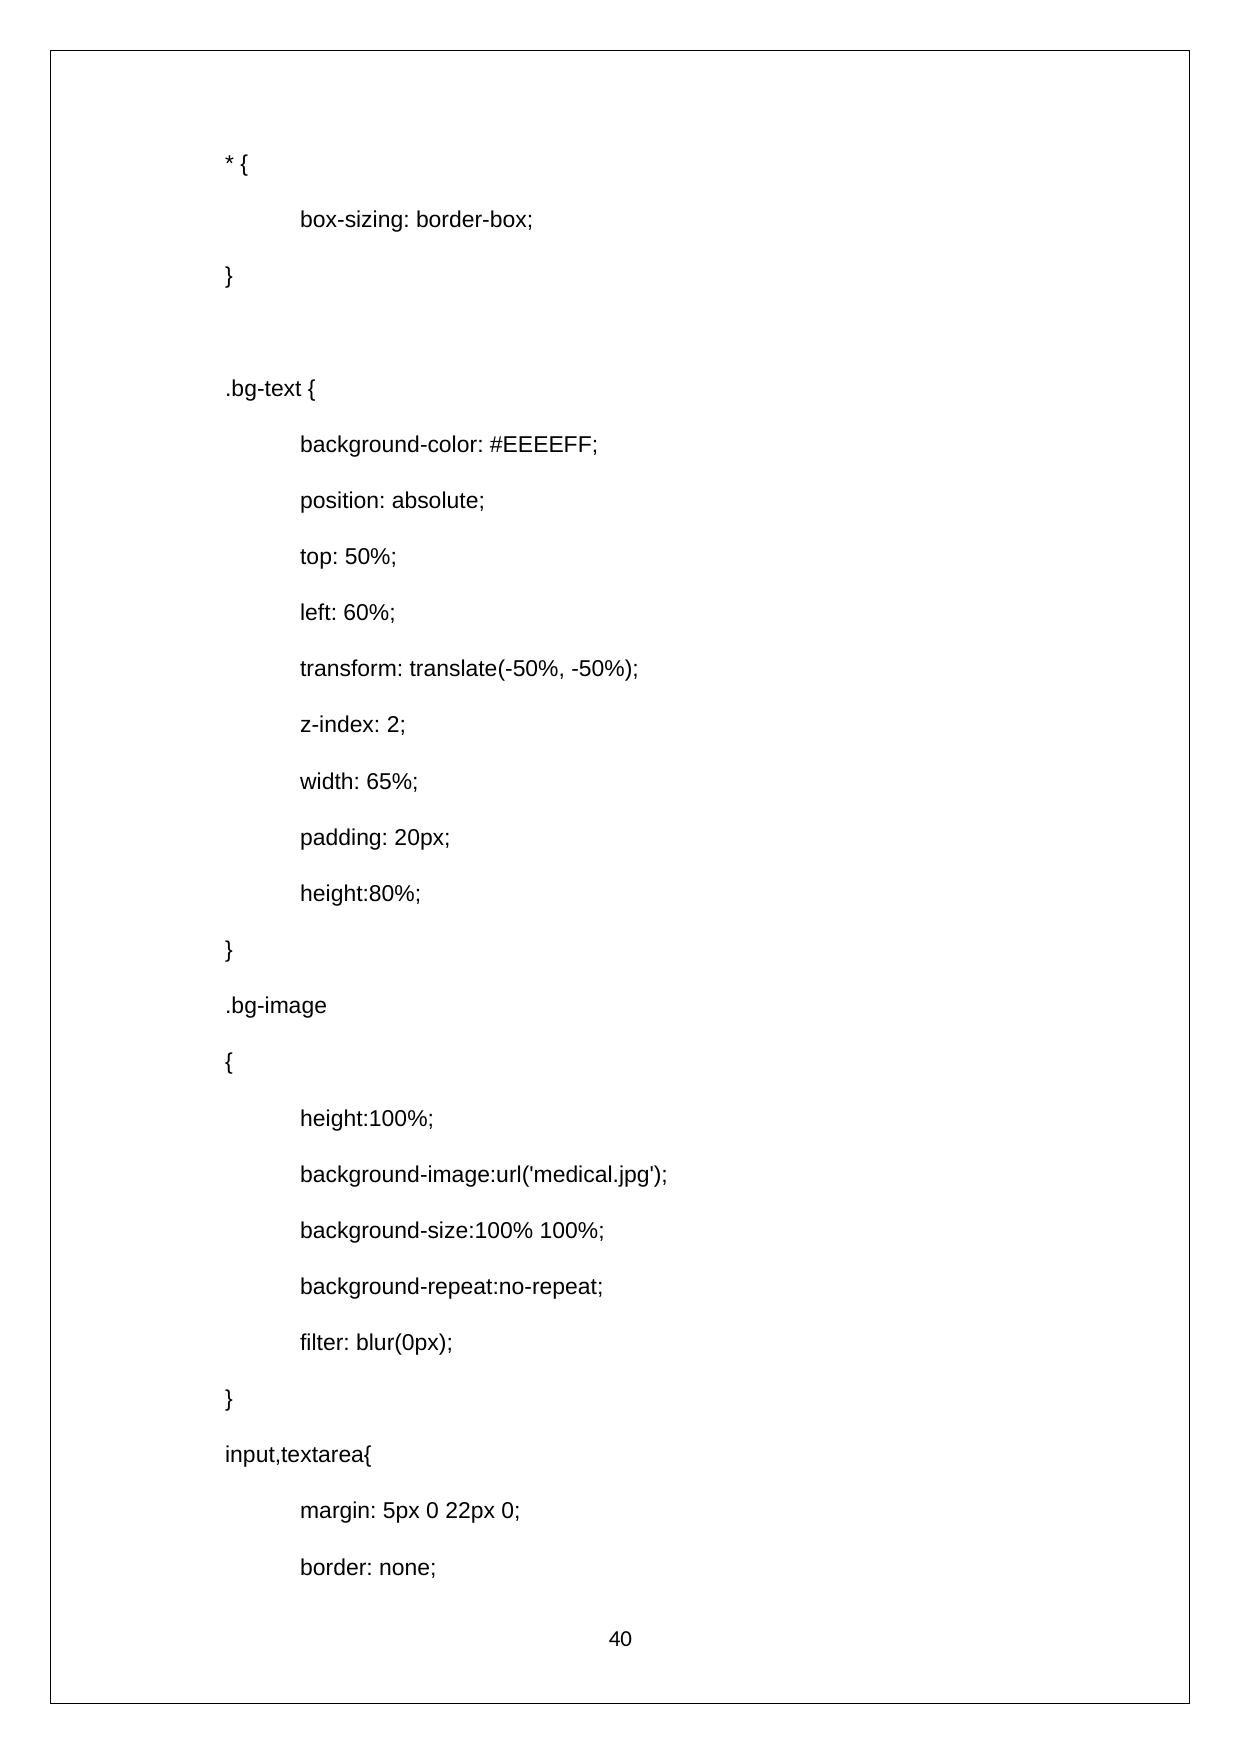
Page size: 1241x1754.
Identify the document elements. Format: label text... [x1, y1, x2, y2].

text background-size:100% 100%; [150, 1217, 1090, 1243]
text top: 50%; [150, 543, 1090, 569]
text .bg-image [150, 992, 1090, 1018]
text input,textarea{ [150, 1441, 1090, 1468]
text background-image:url('medical.jpg'); [150, 1161, 1090, 1187]
text } [150, 936, 1090, 962]
text .bg-text { [150, 374, 1090, 401]
text } [150, 1385, 1090, 1412]
text width: 65%; [150, 768, 1090, 794]
text { [150, 1048, 1090, 1075]
text height:100%; [150, 1104, 1090, 1131]
text height:80%; [150, 880, 1090, 906]
text position: absolute; [150, 487, 1090, 513]
text filter: blur(0px); [150, 1329, 1090, 1355]
text padding: 20px; [150, 824, 1090, 850]
text background-color: #EEEEFF; [150, 431, 1090, 457]
text border: none; [150, 1554, 1090, 1580]
text box-sizing: border-box; [150, 206, 1090, 232]
text transform: translate(-50%, -50%); [150, 655, 1090, 682]
text margin: 5px 0 22px 0; [150, 1497, 1090, 1524]
text z-index: 2; [150, 711, 1090, 738]
text } [150, 262, 1090, 289]
text left: 60%; [150, 599, 1090, 626]
text * { [150, 150, 1090, 176]
text background-repeat:no-repeat; [150, 1273, 1090, 1299]
